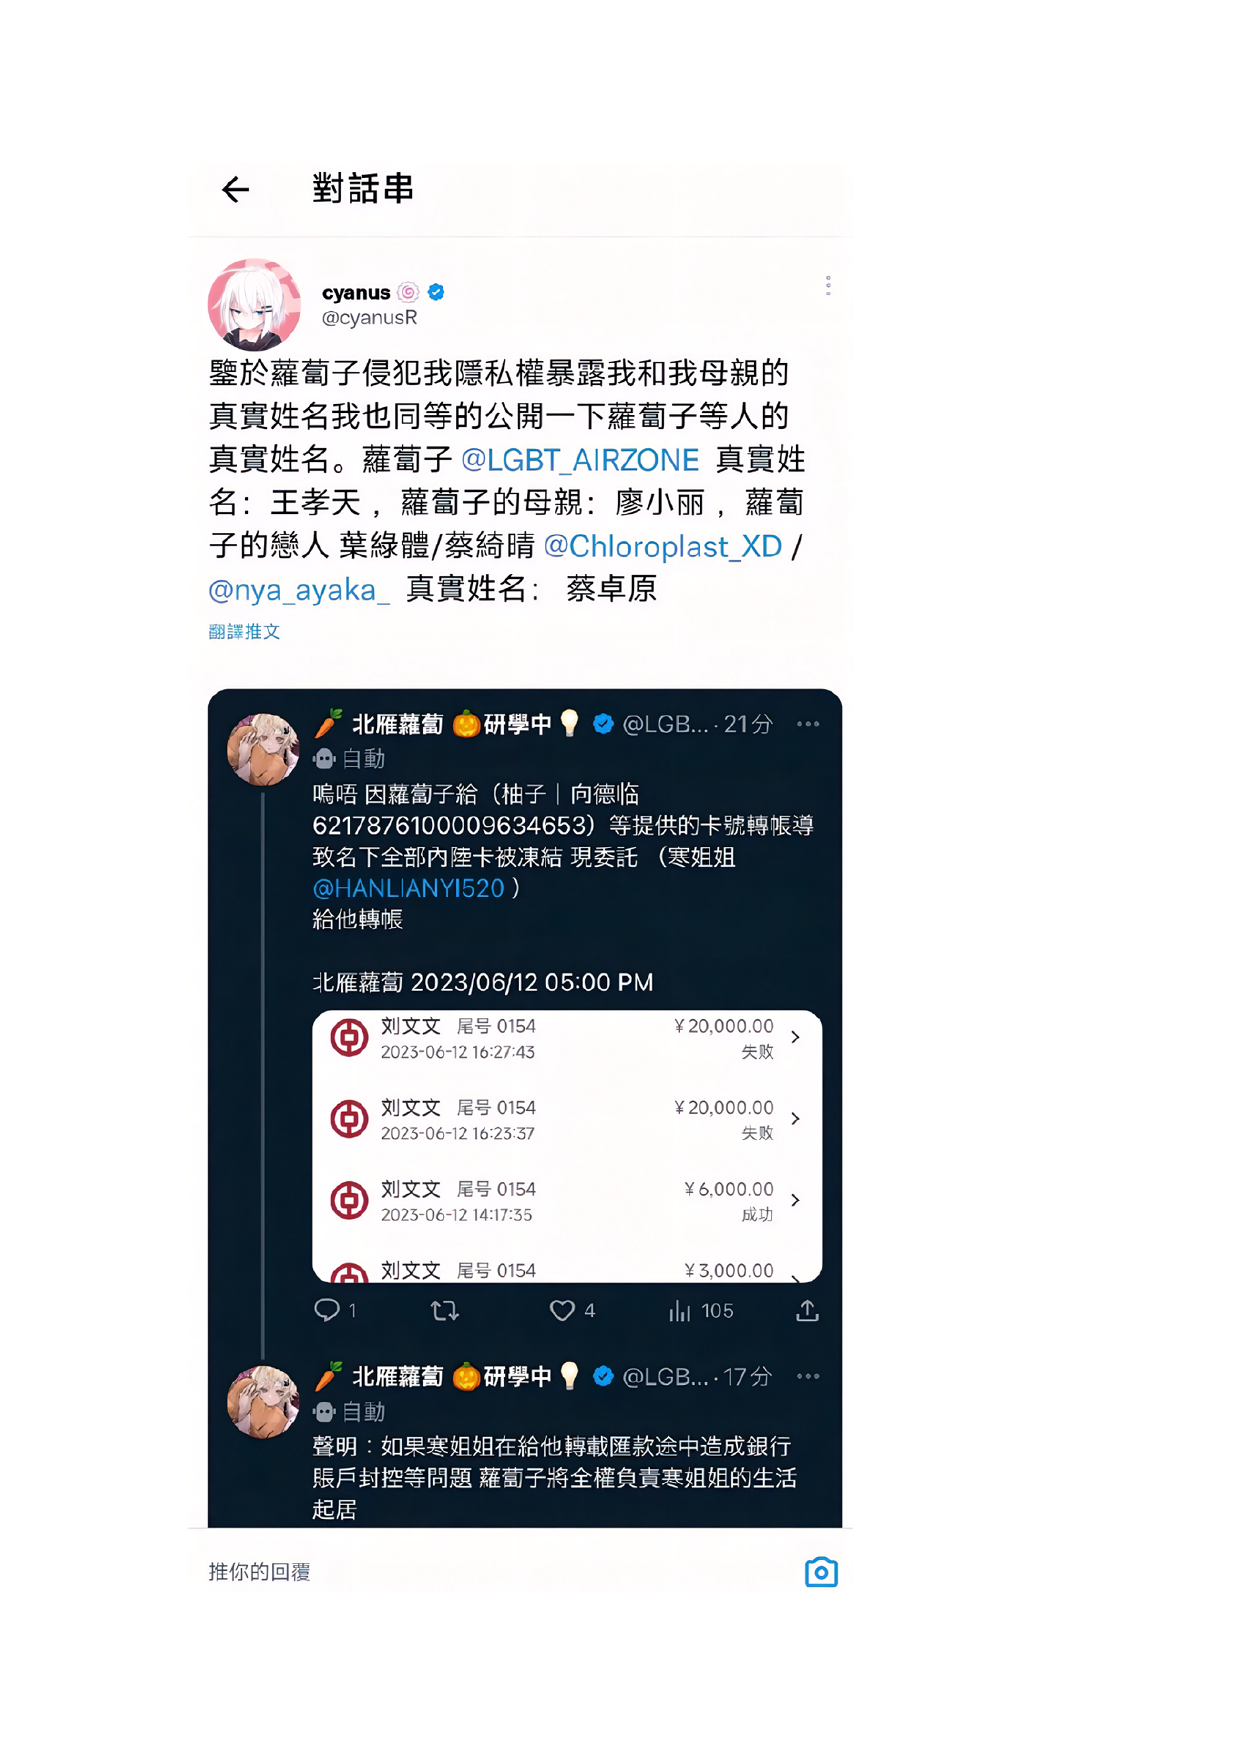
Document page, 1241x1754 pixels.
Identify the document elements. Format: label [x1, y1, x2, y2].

picture [187, 162, 853, 1592]
